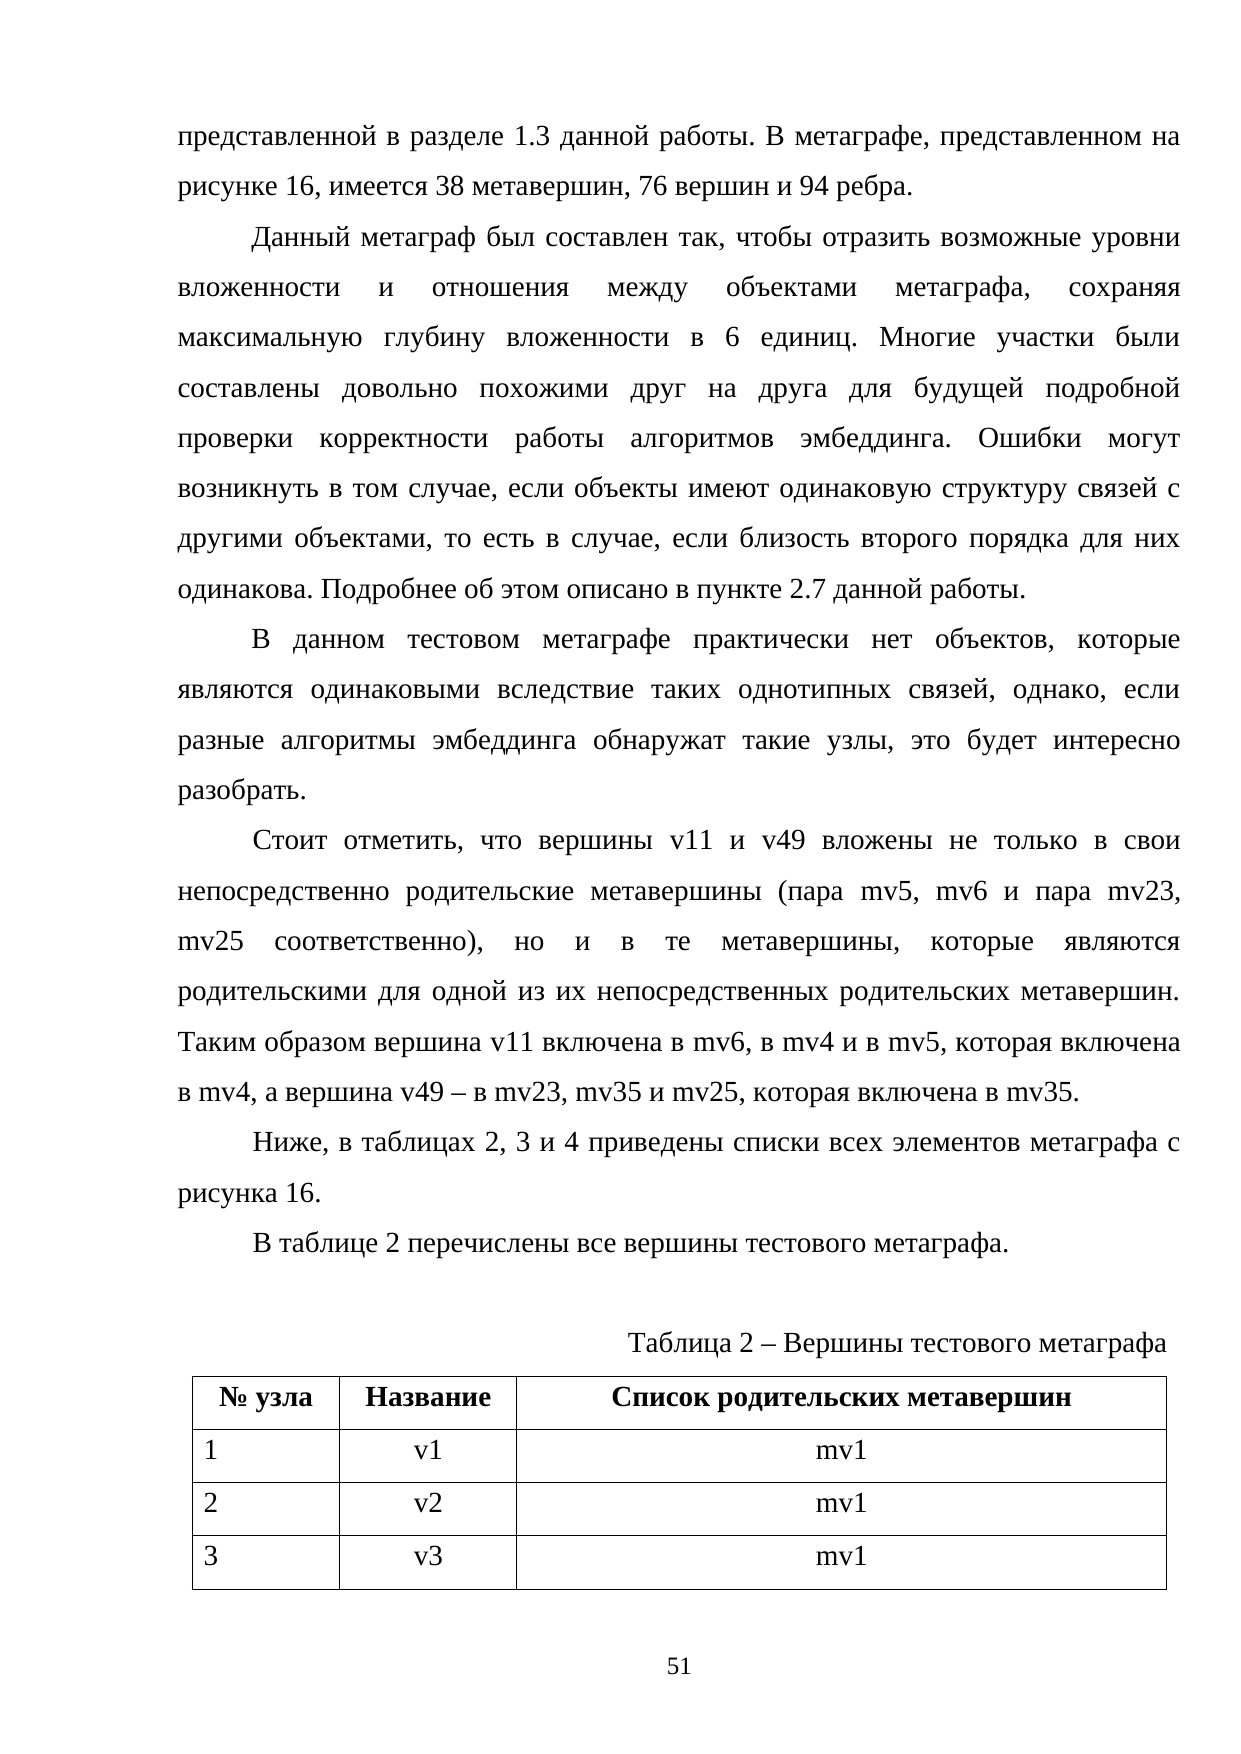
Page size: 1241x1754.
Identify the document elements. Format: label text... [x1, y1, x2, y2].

table_cell 2 [193, 1483, 339, 1535]
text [177, 118, 1181, 202]
table_cell mv1 [517, 1430, 1166, 1482]
text Ниже, в таблицах 2, 3 и 4 приведены списки всех элементов метаграфа с рисунка 16. [177, 1124, 1181, 1208]
table_header № узла [193, 1377, 339, 1429]
table_cell v3 [340, 1536, 516, 1588]
table_cell v2 [340, 1483, 516, 1535]
text Данный метаграф был составлен так, чтобы отразить возможные уровни вложенности и отношения между объектами метаграфа, сохраняя максимальную глубину вложенности в 6 единиц. Многие участки были составлены довольно похожими друг на друга для будущей подробной проверки корректности работы алгоритмов эмбеддинга. Ошибки могут возникнуть в том случае, если объекты имеют одинаковую структуру связей с другими объектами, то есть в случае, если близость второго порядка для них одинакова. Подробнее об этом описано в пункте 2.7 данной работы. [177, 219, 1181, 604]
table_cell v1 [340, 1430, 516, 1482]
table_cell mv1 [517, 1483, 1166, 1535]
table_header Список родительских метавершин [517, 1377, 1166, 1429]
table_cell 1 [193, 1430, 339, 1482]
table_cell mv1 [517, 1536, 1166, 1588]
text Таблица 2 – Вершины тестового метаграфа [177, 1326, 1167, 1359]
text В данном тестовом метаграфе практически нет объектов, которые являются одинаковыми вследствие таких однотипных связей, однако, если разные алгоритмы эмбеддинга обнаружат такие узлы, это будет интересно разобрать. [177, 621, 1181, 806]
table_header Название [340, 1377, 516, 1429]
table_cell 3 [193, 1536, 339, 1588]
text В таблице 2 перечислены все вершины тестового метаграфа. [177, 1225, 1181, 1258]
text Стоит отметить, что вершины v11 и v49 вложены не только в свои непосредственно родительские метавершины (пара mv5, mv6 и пара mv23, mv25 соответственно), но и в те метавершины, которые являются родительскими для одной из их непосредственных родительских метавершин. Таким образом вершина v11 включена в mv6, в mv4 и в mv5, которая включена в mv4, а вершина v49 – в mv23, mv35 и mv25, которая включена в mv35. [177, 822, 1181, 1108]
